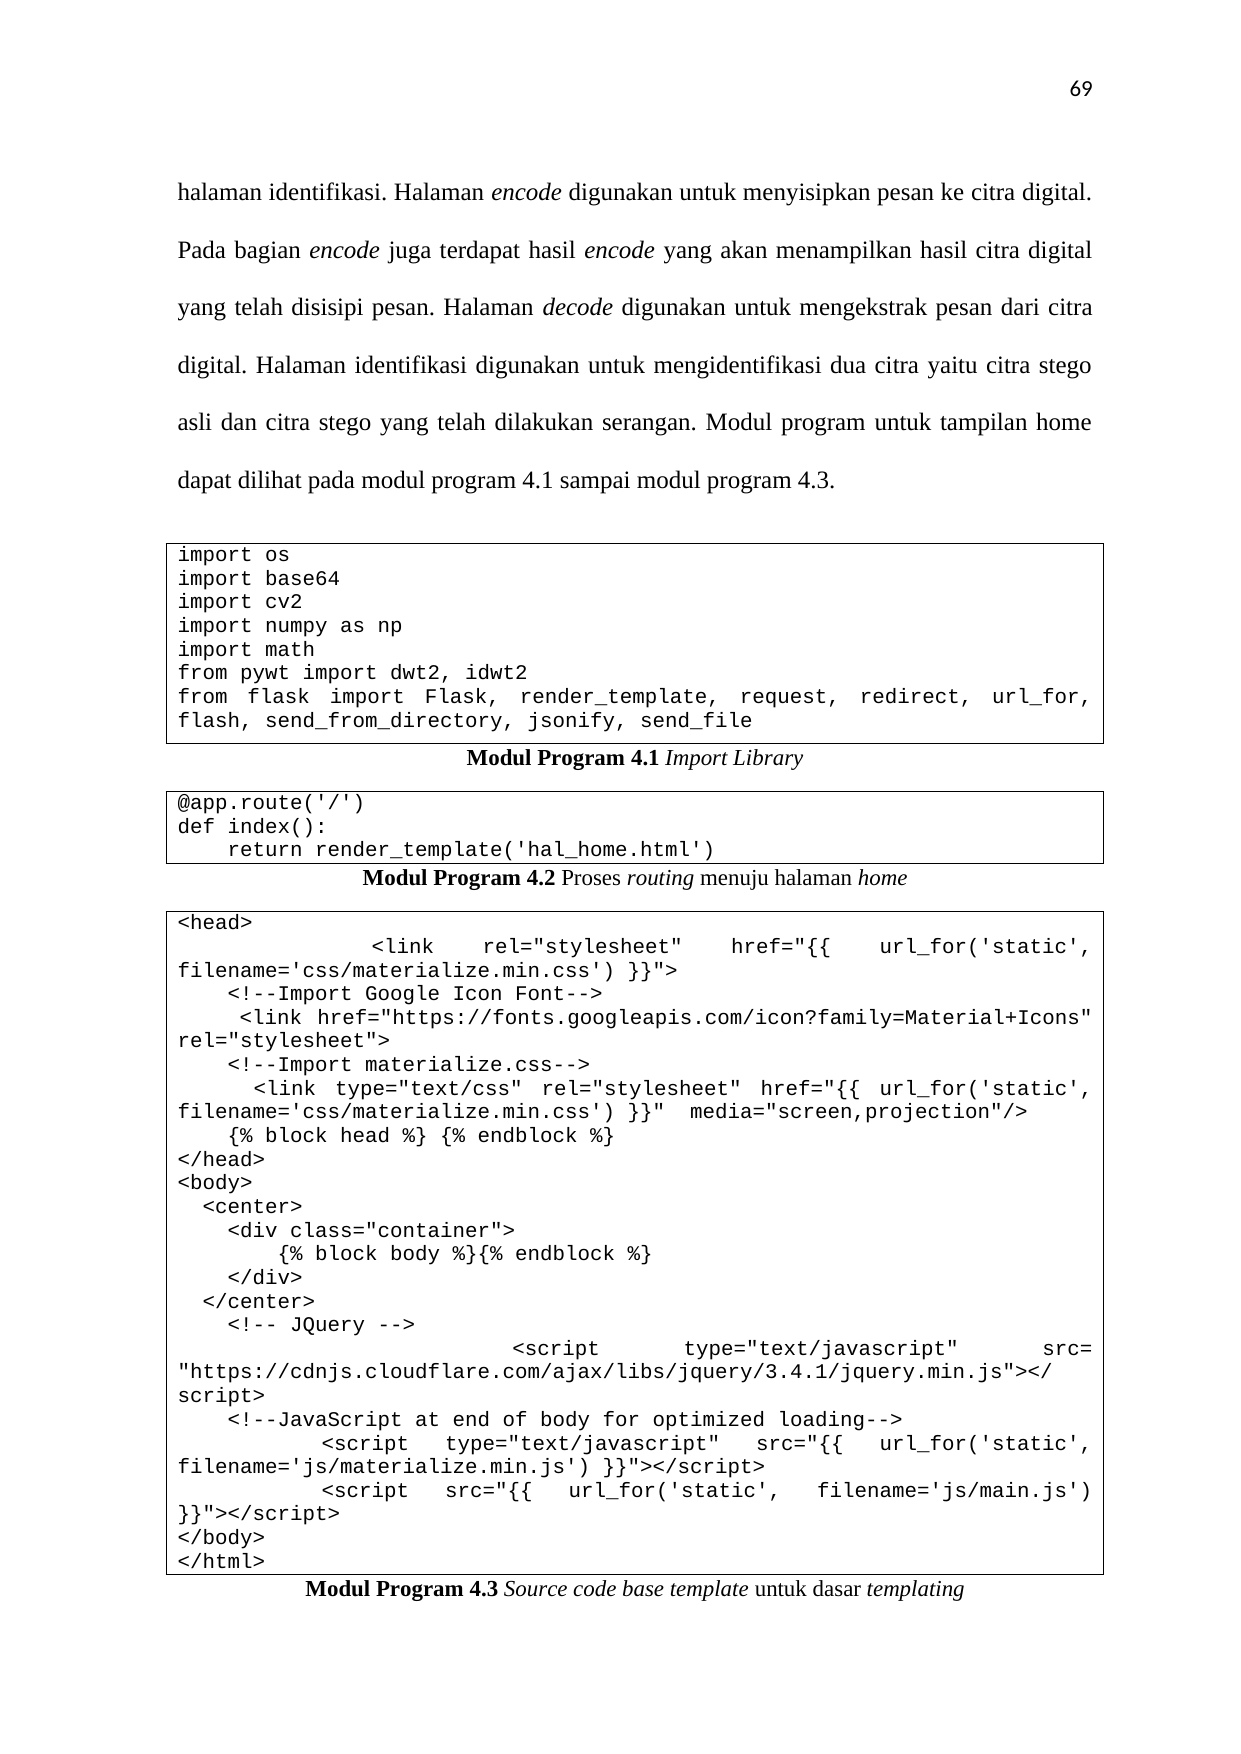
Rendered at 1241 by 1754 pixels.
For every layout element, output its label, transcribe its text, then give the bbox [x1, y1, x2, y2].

table_header @app.route('/') def index(): return render_template('hal_home.html') [167, 792, 1103, 863]
text Modul Program 4.1 Import Library [177, 744, 1092, 770]
text Modul Program 4.2 Proses routing menuju halaman home [177, 864, 1092, 890]
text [177, 177, 1092, 493]
text Modul Program 4.3 Source code base template untuk dasar templating [177, 1575, 1092, 1602]
table_header import os import base64 import cv2 import numpy as np import math from pywt import dwt2, idwt2 from flask import Flask, render_template, request, redirect, url_for, flash, send_from_directory, jsonify, send_file [167, 544, 1103, 743]
table_header <head> <link rel="stylesheet" href="{{ url_for('static', filename='css/materialize.min.css') }}"> <!--Import Google Icon Font--> <link href="https://fonts.googleapis.com/icon?family=Material+Icons" rel="stylesheet"> <!--Import materialize.css--> <link type="text/css" rel="stylesheet" href="{{ url_for('static', filename='css/materialize.min.css') }}" media="screen,projection"/> {% block head %} {% endblock %} </head> <body> <center> <div class="container"> {% block body %}{% endblock %} </div> </center> <!-- JQuery --> <script type="text/javascript" src= "https://cdnjs.cloudflare.com/ajax/libs/jquery/3.4.1/jquery.min.js"></script> <!--JavaScript at end of body for optimized loading--> <script type="text/javascript" src="{{ url_for('static', filename='js/materialize.min.js') }}"></script> <script src="{{ url_for('static', filename='js/main.js') }}"></script> </body> </html> [167, 912, 1103, 1574]
